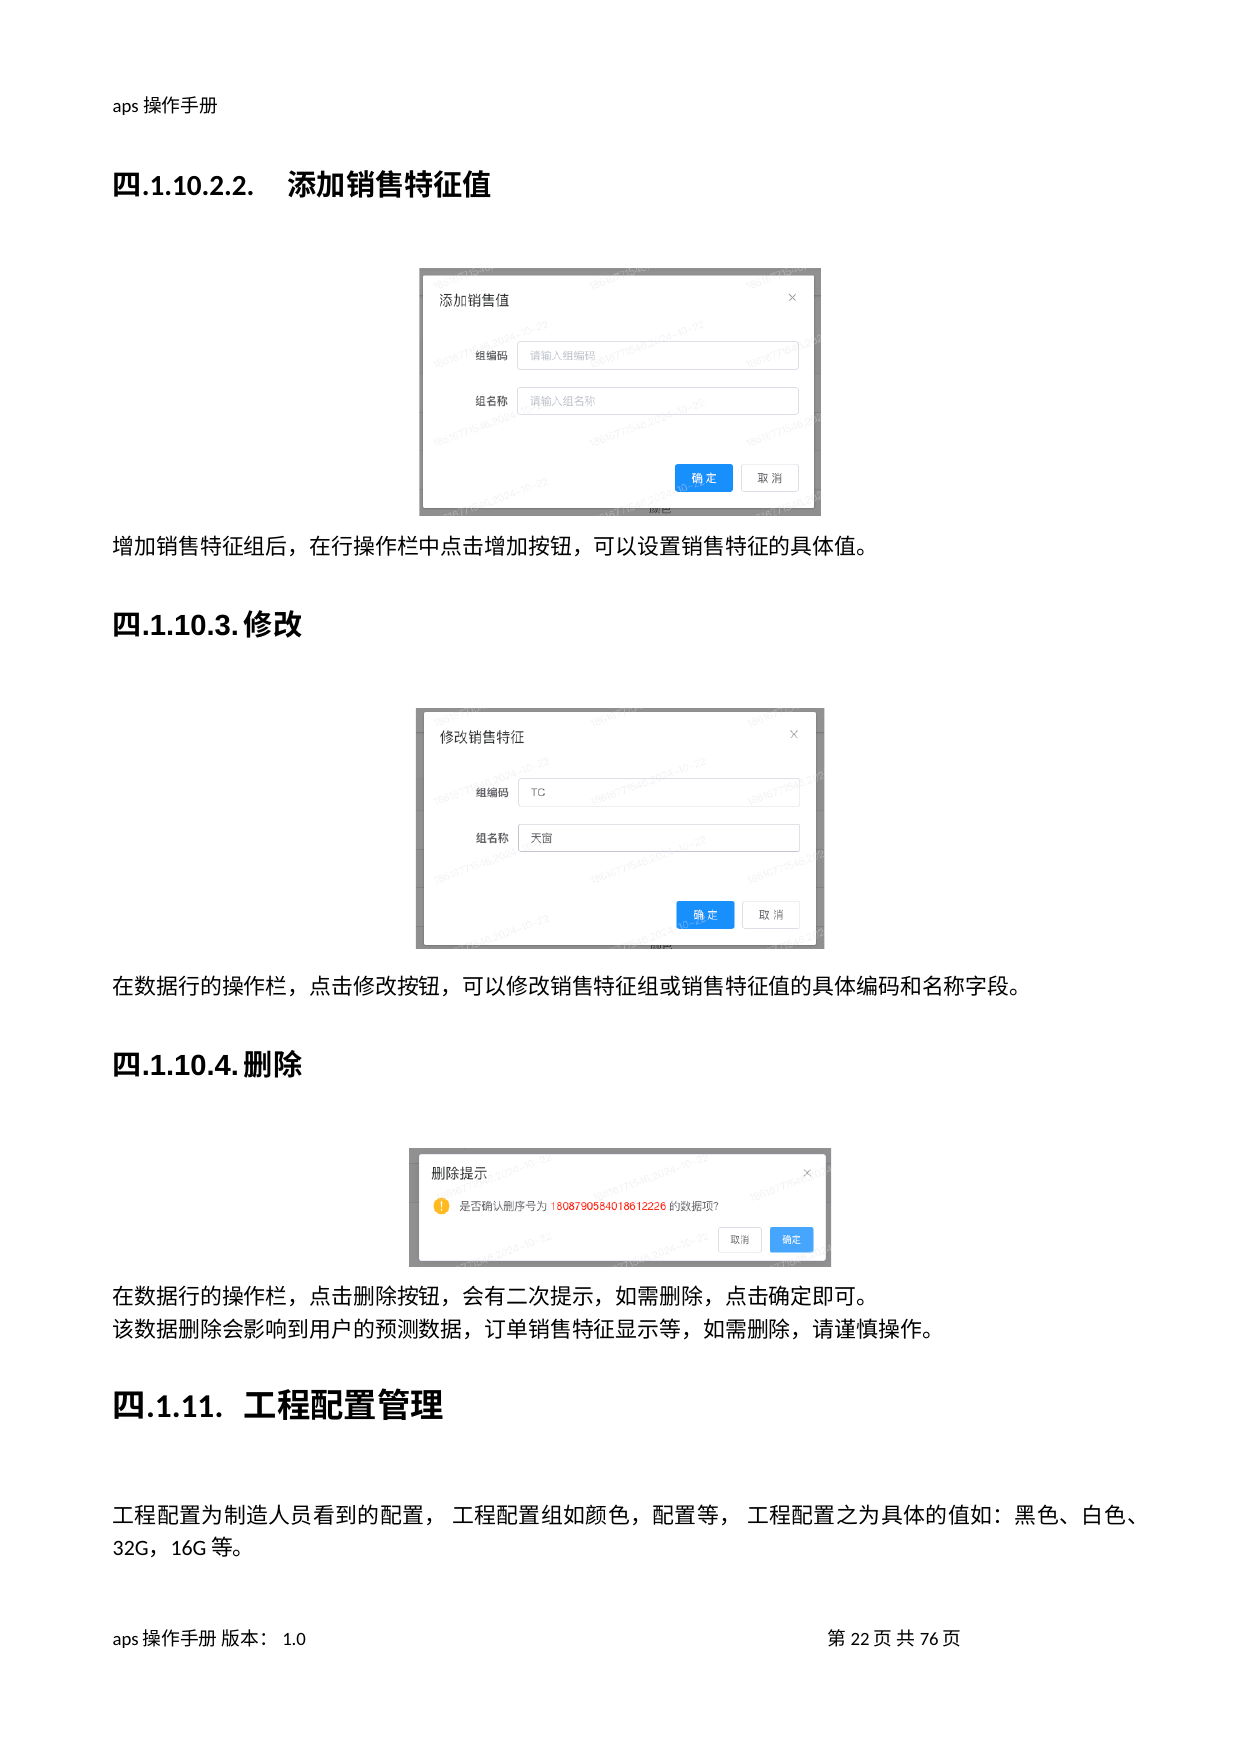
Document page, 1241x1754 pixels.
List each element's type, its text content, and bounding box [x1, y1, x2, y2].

text 在数据行的操作栏，点击删除按钮，会有二次提示，如需删除，点击确定即可。 [112, 1279, 1128, 1311]
subtitle 删除 [112, 1030, 1128, 1095]
picture [415, 708, 825, 949]
text 增加销售特征组后，在行操作栏中点击增加按钮，可以设置销售特征的具体值。 [112, 528, 1128, 561]
subtitle 工程配置管理 [112, 1371, 1128, 1436]
subtitle 添加销售特征值 [112, 150, 1128, 215]
text 工程配置为制造人员看到的配置， 工程配置组如颜色，配置等， 工程配置之为具体的值如：黑色、白色、32G，16G等。 [112, 1497, 1128, 1562]
text 该数据删除会影响到用户的预测数据，订单销售特征显示等，如需删除，请谨慎操作。 [112, 1311, 1128, 1344]
text 在数据行的操作栏，点击修改按钮，可以修改销售特征组或销售特征值的具体编码和名称字段。 [112, 968, 1128, 1001]
picture [419, 268, 821, 516]
picture [409, 1148, 832, 1267]
subtitle 修改 [112, 590, 1128, 655]
